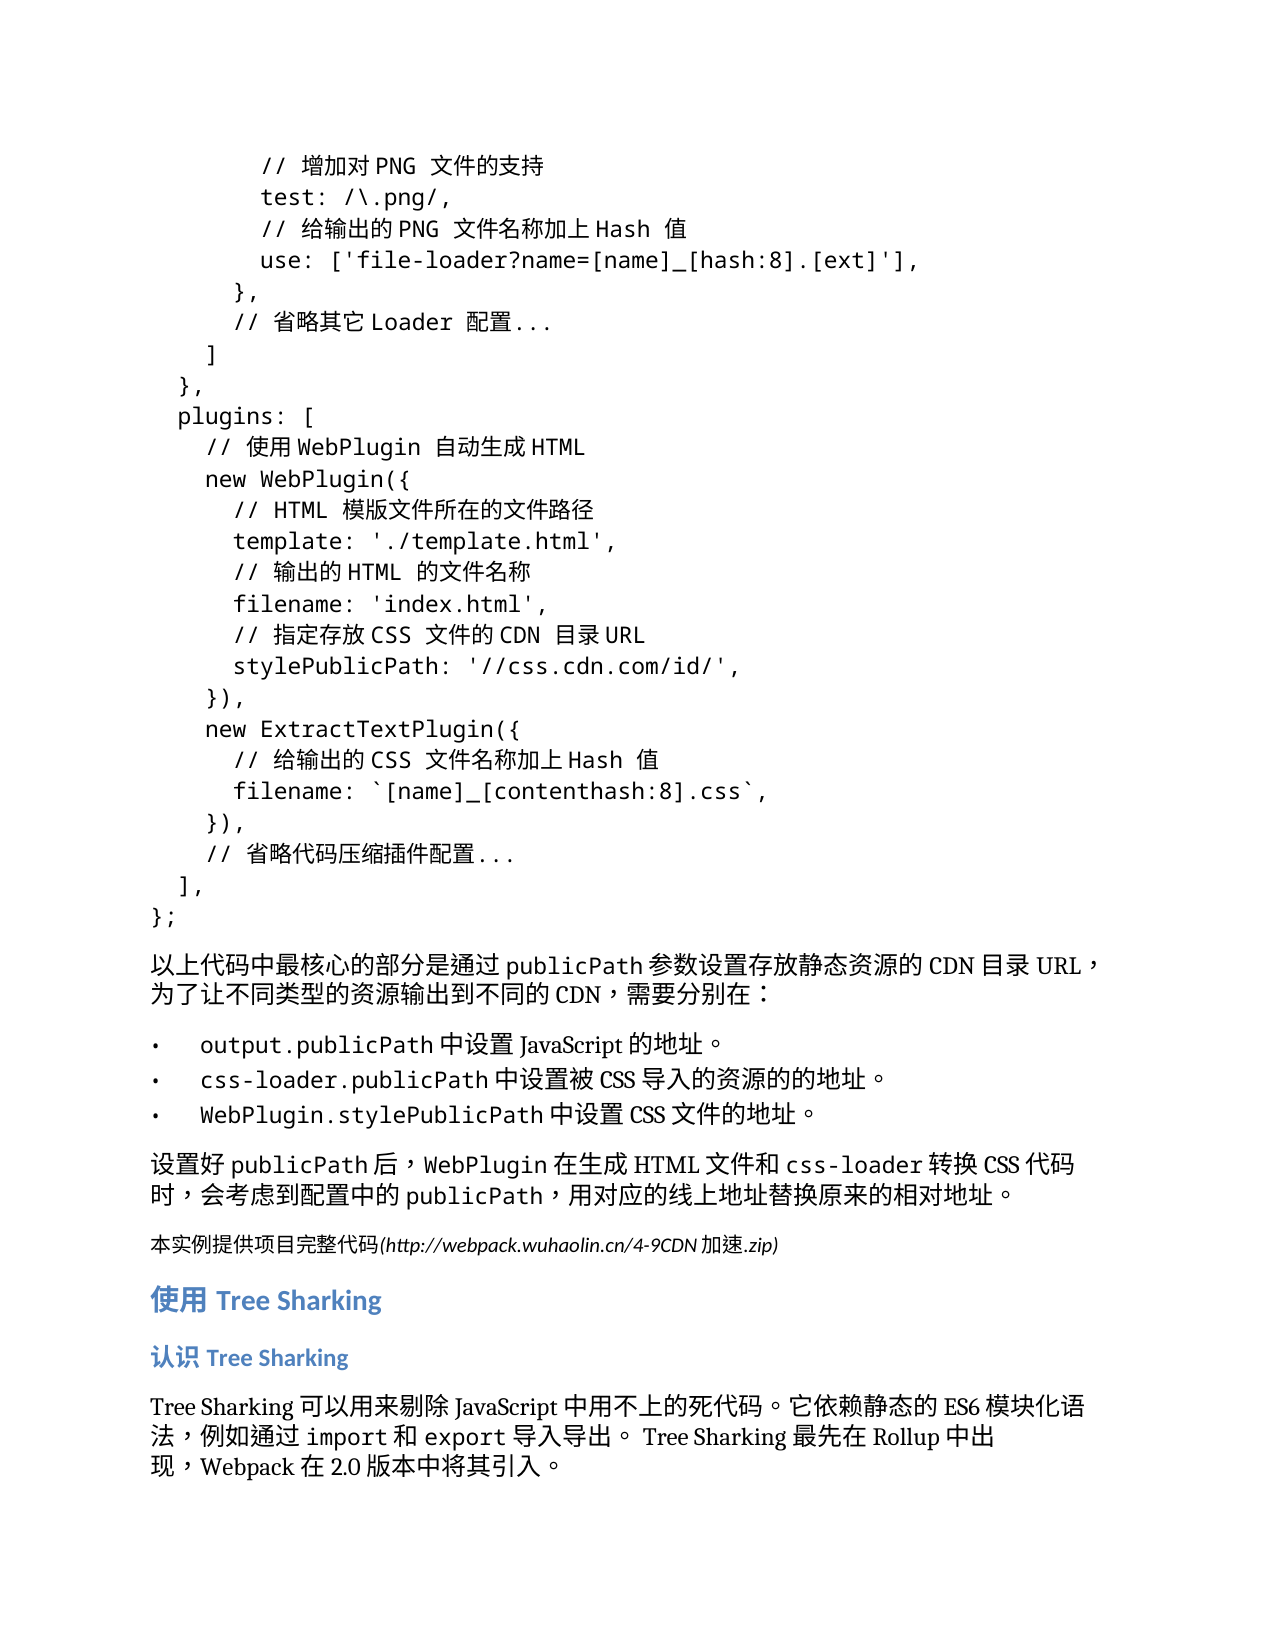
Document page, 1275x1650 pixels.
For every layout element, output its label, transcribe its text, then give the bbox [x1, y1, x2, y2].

list css-loader.publicPath 中设置被 CSS 导入的资源的的地址。 [150, 1064, 1125, 1095]
subtitle 认识 Tree Sharking [150, 1340, 1125, 1374]
subtitle 使用 Tree Sharking [150, 1279, 1125, 1319]
list output.publicPath 中设置 JavaScript 的地址。 [150, 1029, 1125, 1060]
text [150, 150, 1125, 931]
list WebPlugin.stylePublicPath 中设置 CSS 文件的地址。 [150, 1099, 1125, 1130]
text Tree Sharking 可以用来剔除 JavaScript 中用不上的死代码。它依赖静态的 ES6 模块化语法，例如通过 import 和 export 导入导出。 Tree Sharking 最先在 Rollup 中出现，Webpack 在 2.0 版本中将其引入。 [150, 1393, 1125, 1481]
text 本实例提供项目完整代码(http://webpack.wuhaolin.cn/4-9CDN加速.zip) [150, 1230, 1125, 1258]
text 以上代码中最核心的部分是通过 publicPath 参数设置存放静态资源的 CDN 目录 URL， 为了让不同类型的资源输出到不同的 CDN，需要分别在： [150, 950, 1125, 1010]
text 设置好 publicPath 后，WebPlugin 在生成 HTML 文件和 css-loader 转换 CSS 代码时，会考虑到配置中的 publicPath，用对应的线上地址替换原来的相对地址。 [150, 1149, 1125, 1211]
